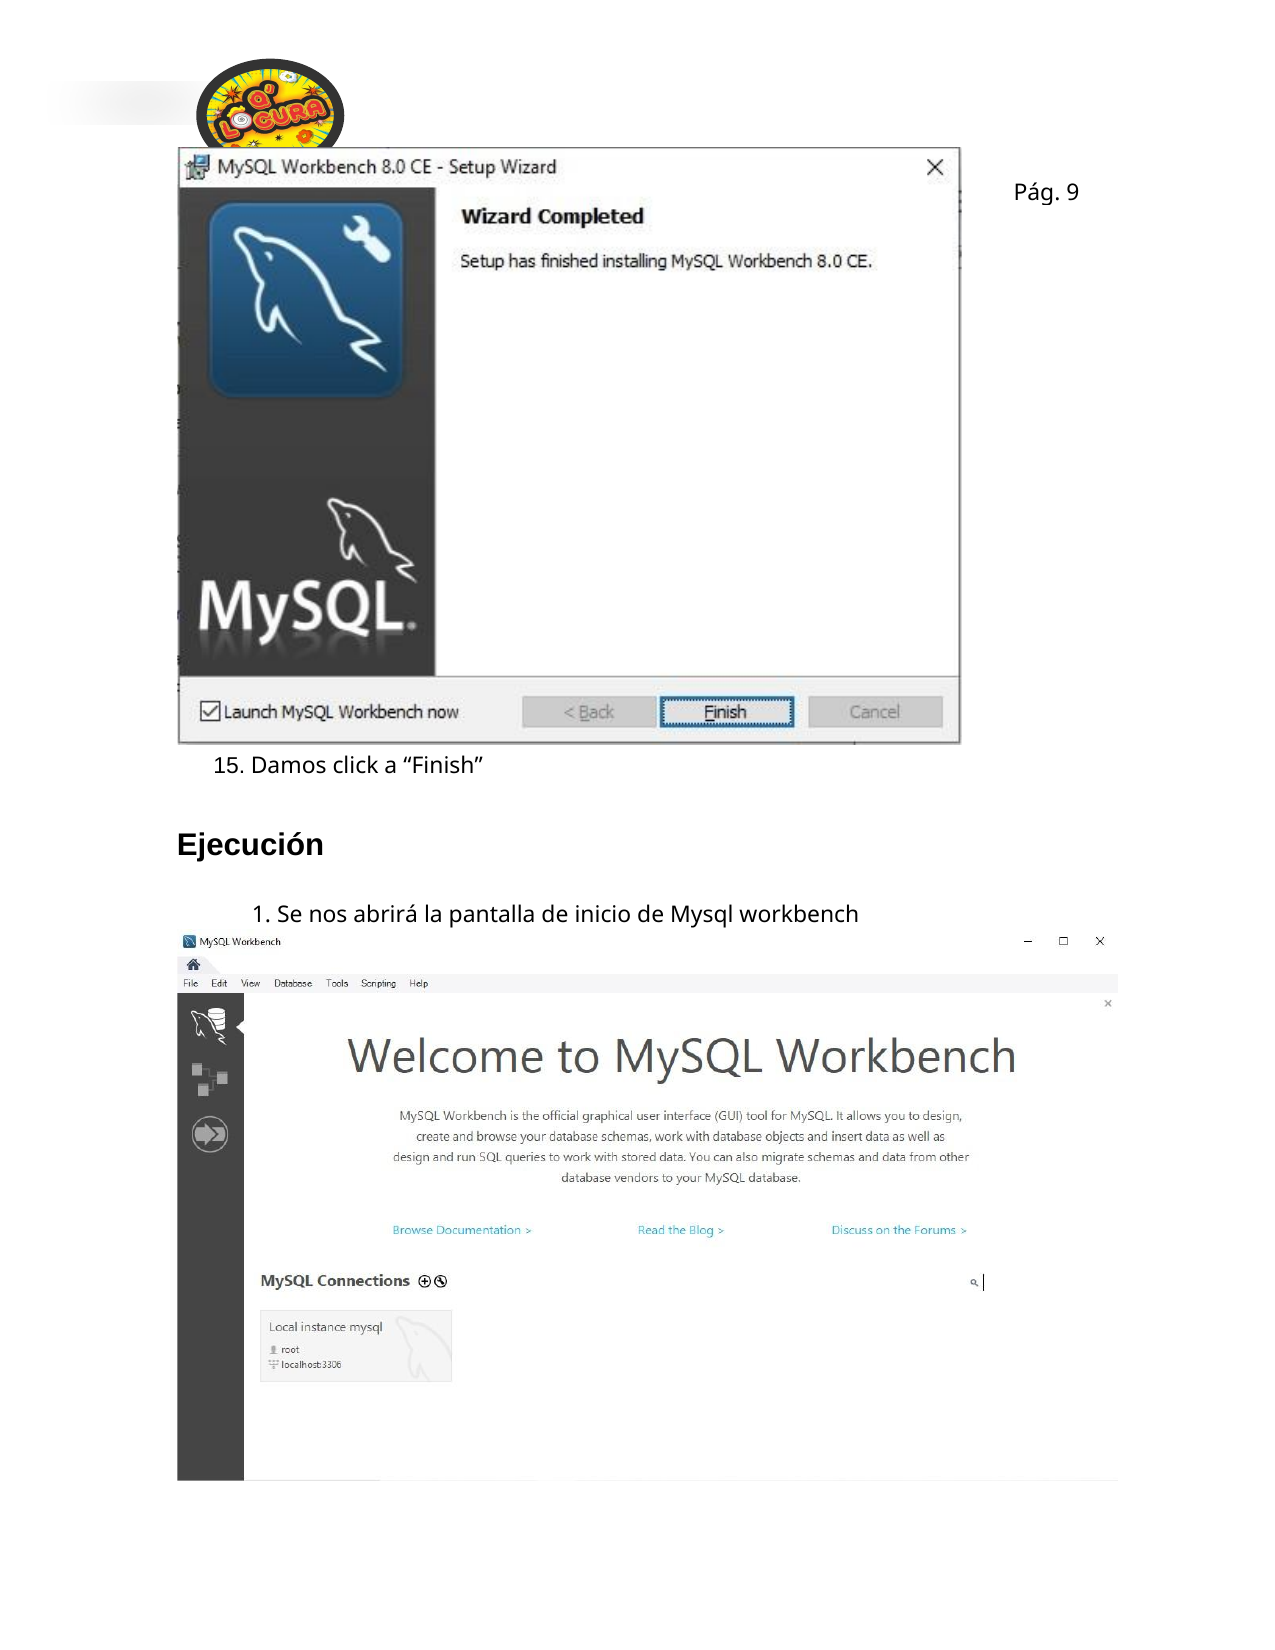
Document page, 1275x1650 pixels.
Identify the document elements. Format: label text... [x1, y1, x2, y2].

picture [177, 70, 962, 745]
text 1. Se nos abrirá la pantalla de inicio de Mysql workbench [214, 898, 1014, 929]
subtitle Ejecución [177, 826, 1098, 862]
list Damos click a “Finish” [213, 749, 1014, 780]
picture [177, 929, 1118, 1481]
